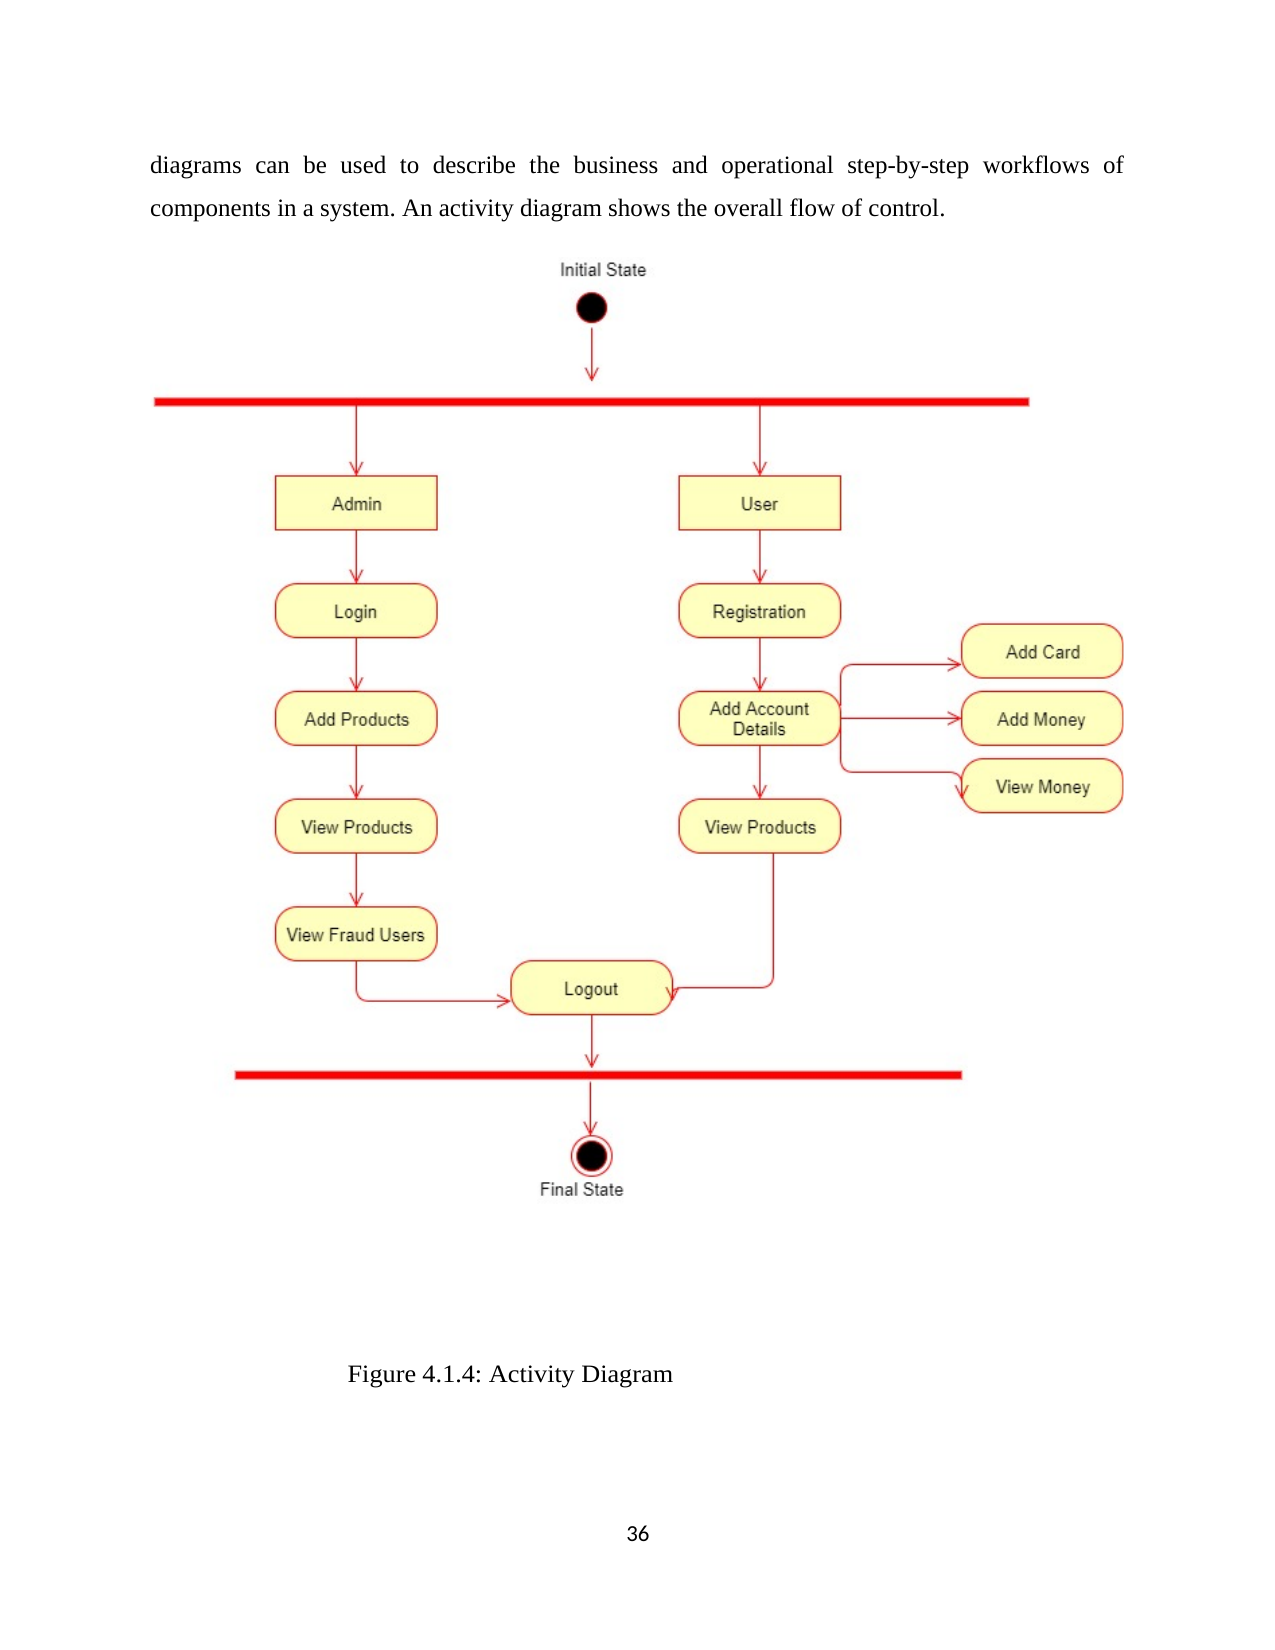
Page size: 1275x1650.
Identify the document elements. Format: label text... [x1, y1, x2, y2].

picture [150, 257, 1124, 1204]
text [150, 150, 1125, 222]
text Figure 4.1.4: Activity Diagram [347, 1359, 1109, 1387]
